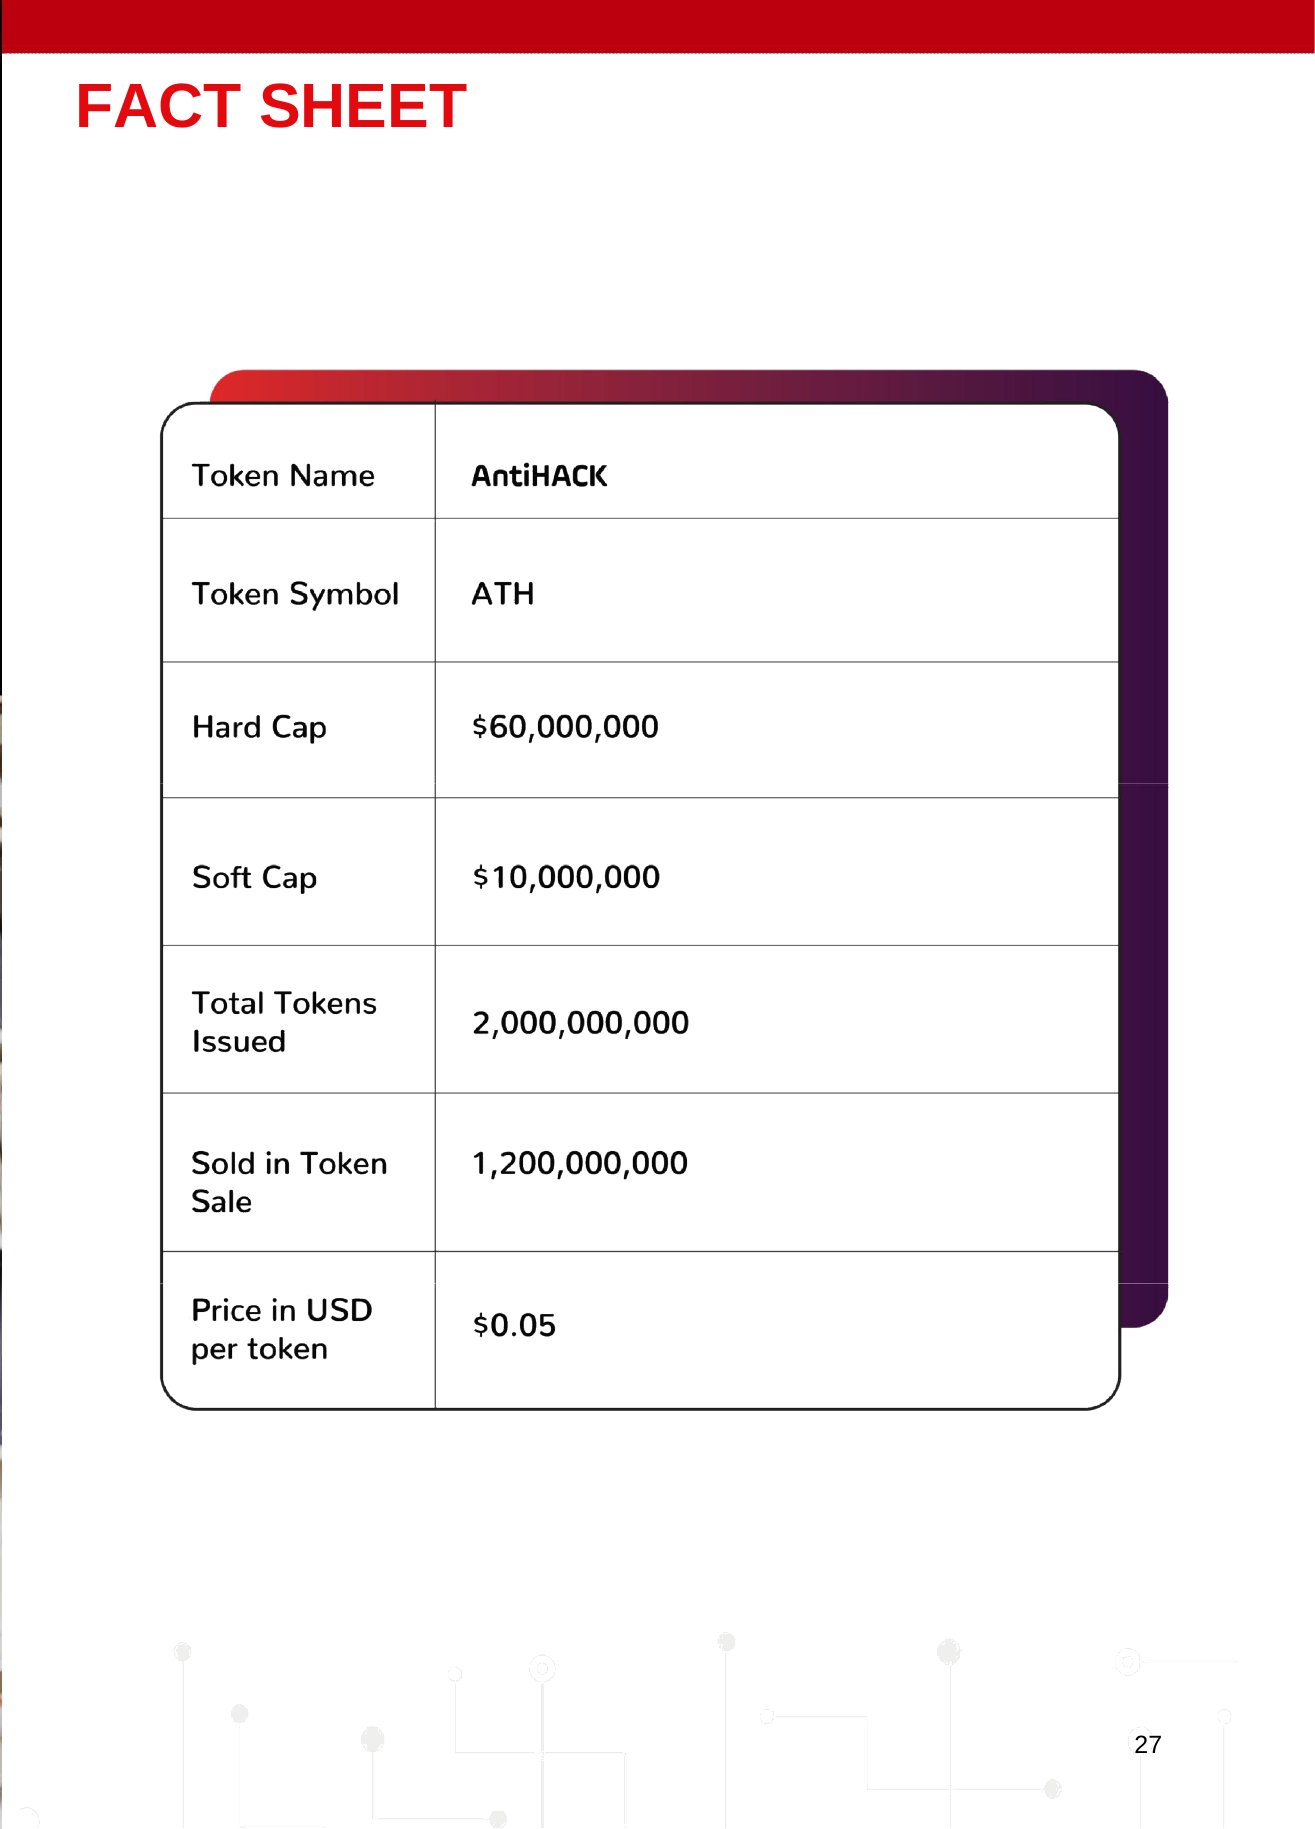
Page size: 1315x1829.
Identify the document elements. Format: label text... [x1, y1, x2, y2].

picture [0, 0, 1315, 1829]
text 27 [75, 1729, 1162, 1758]
text FACT SHEET [75, 69, 1164, 141]
